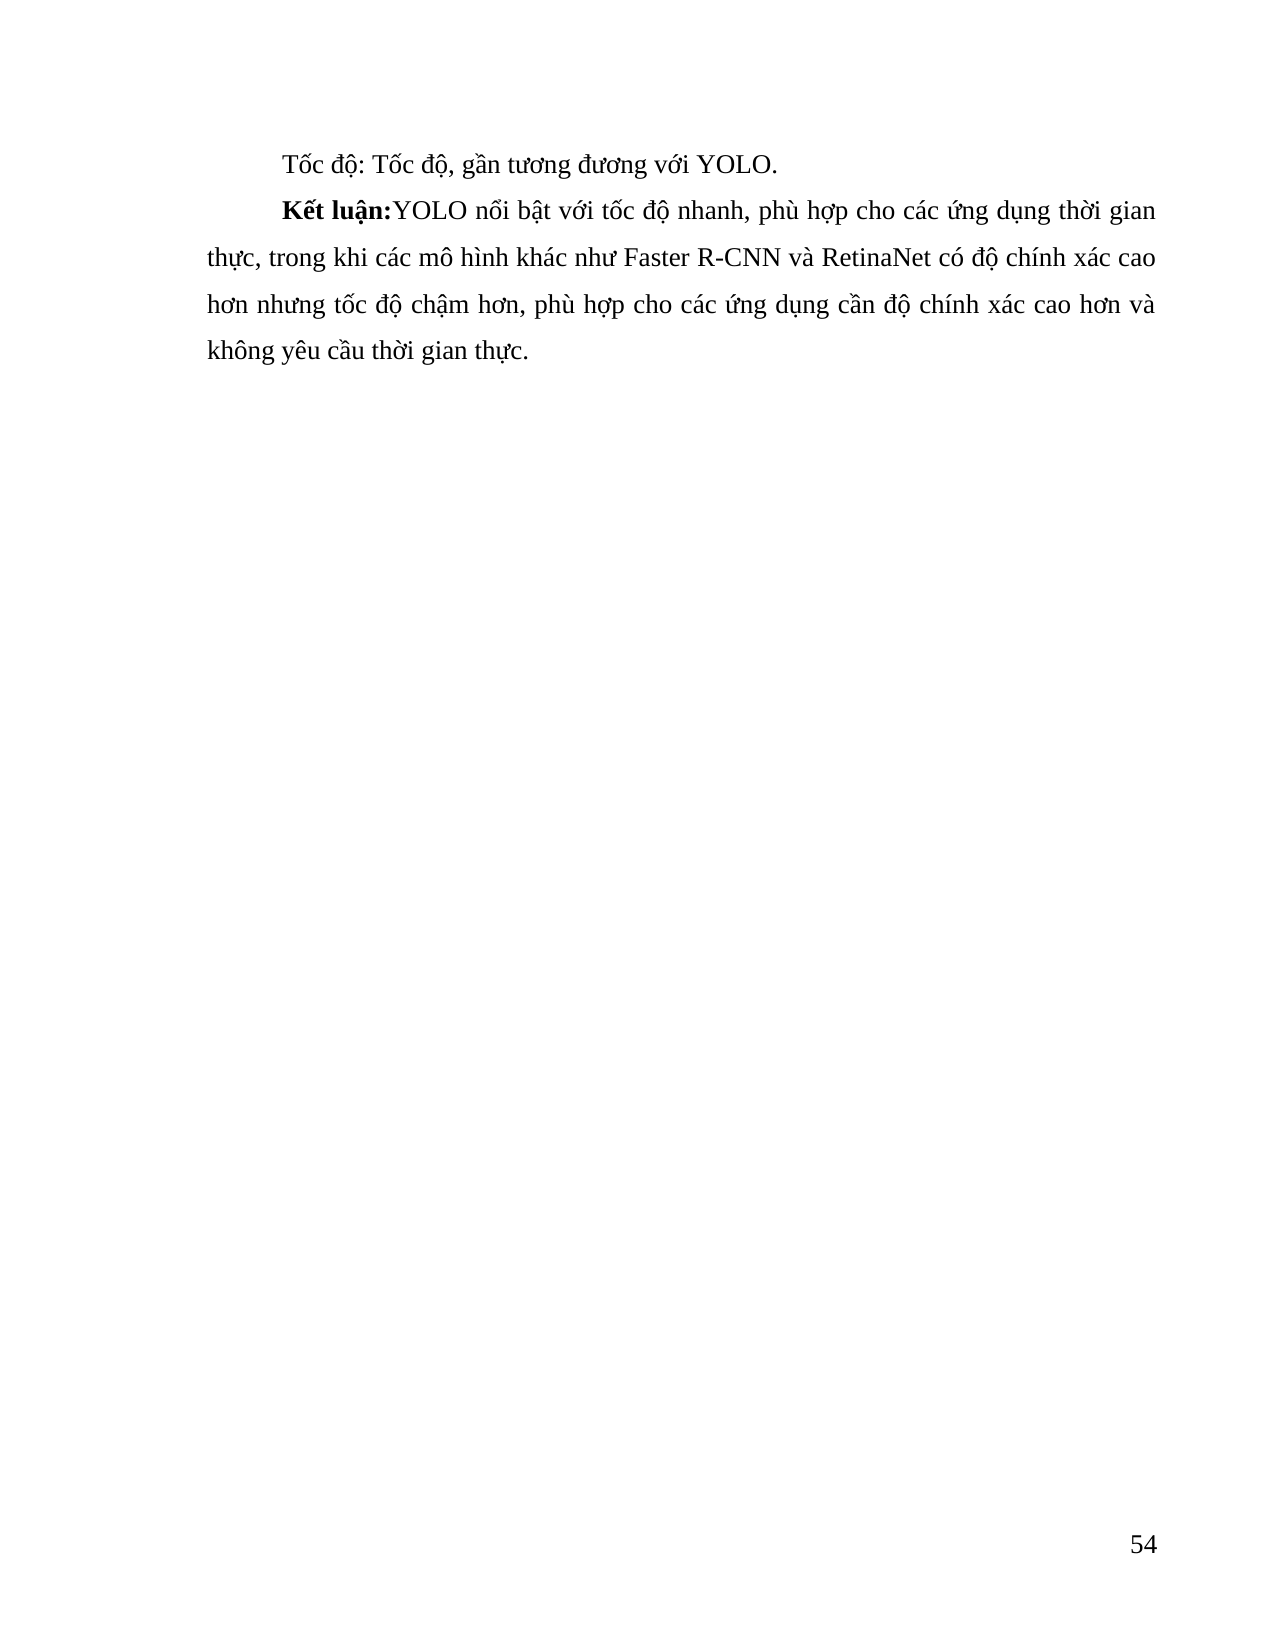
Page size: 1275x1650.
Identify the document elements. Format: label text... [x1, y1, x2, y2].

text Kết luận:YOLO nổi bật với tốc độ nhanh, phù hợp cho các ứng dụng thời gian thực, trong khi các mô hình khác như Faster R-CNN và RetinaNet có độ chính xác cao hơn nhưng tốc độ chậm hơn, phù hợp cho các ứng dụng cần độ chính xác cao hơn và không yêu cầu thời gian thực. [207, 194, 1157, 366]
text Tốc độ: Tốc độ, gần tương đương với YOLO. [207, 148, 1157, 179]
